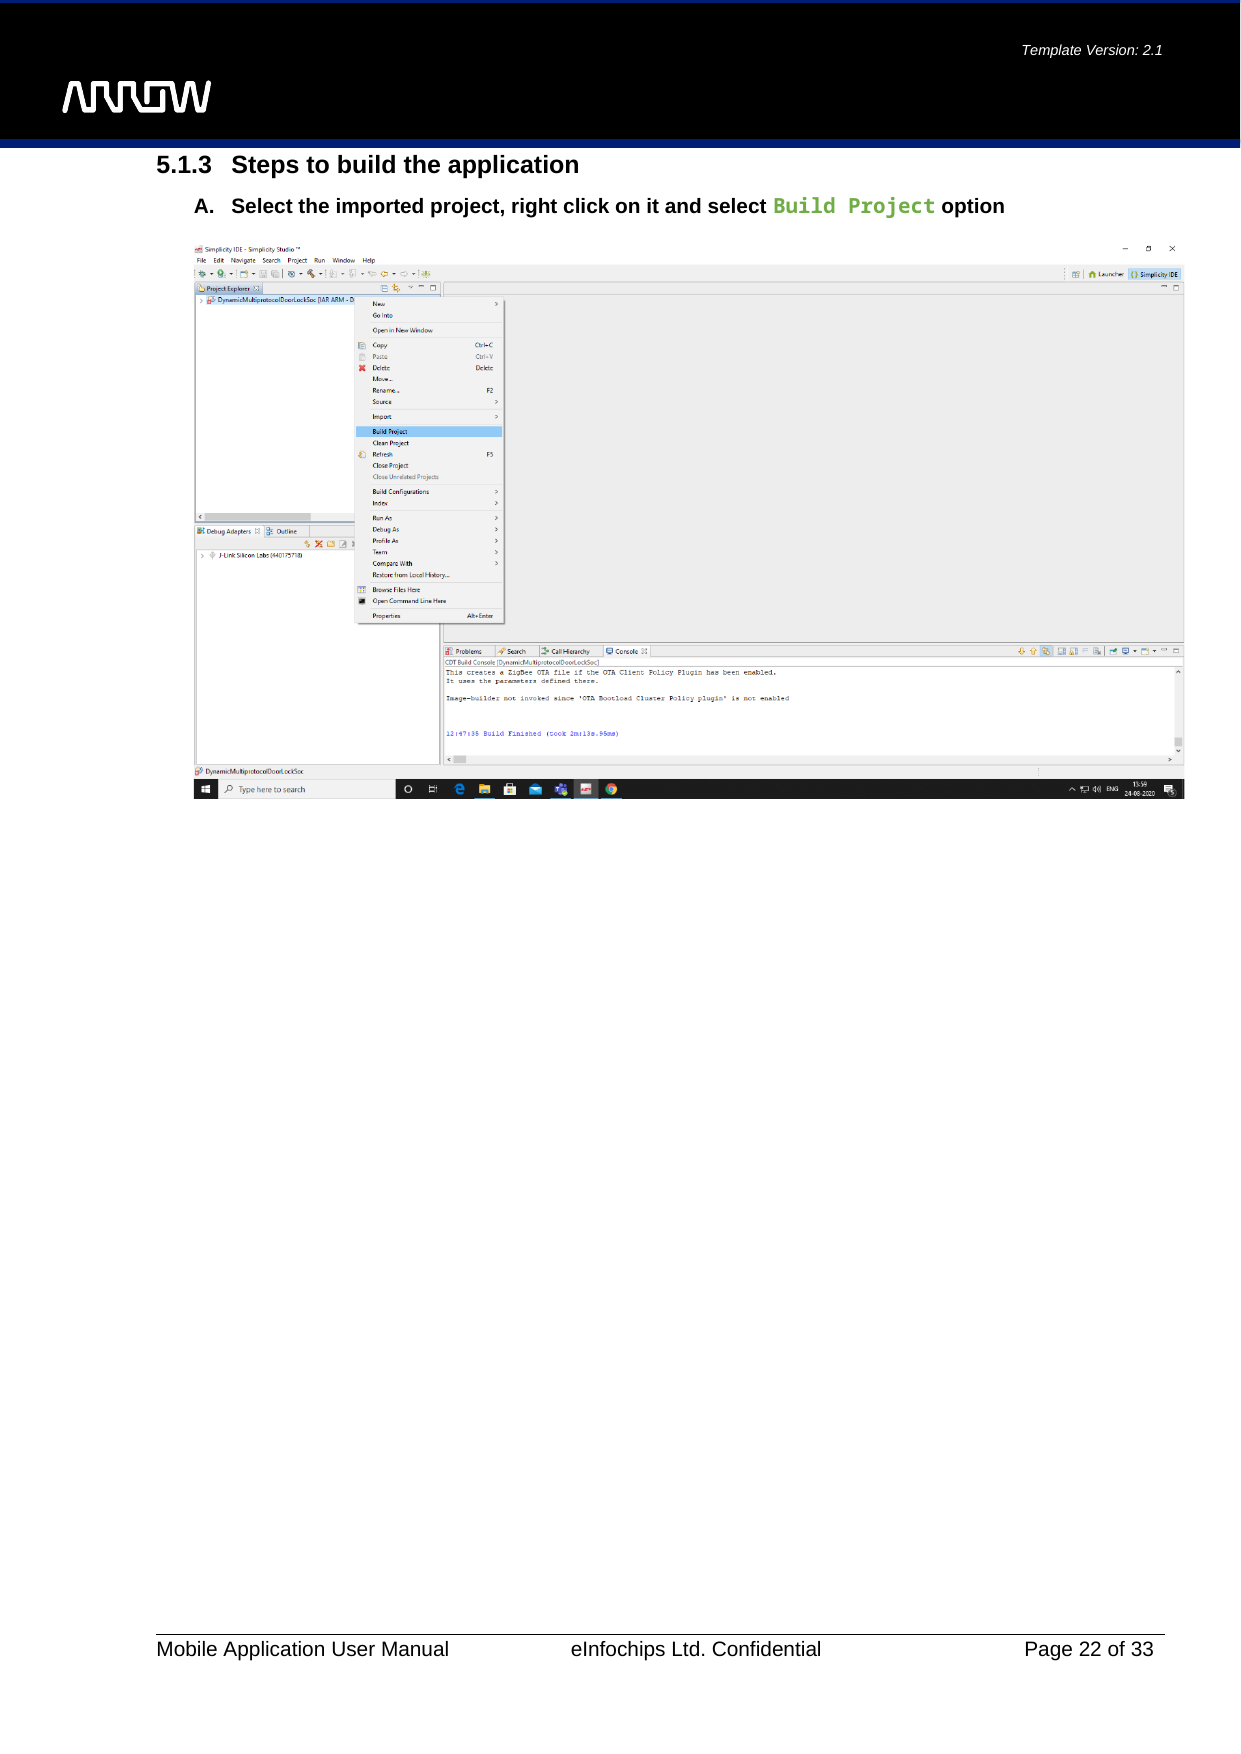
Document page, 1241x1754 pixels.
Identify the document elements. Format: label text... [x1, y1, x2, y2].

picture [37, 49, 236, 144]
subtitle Steps to build the application [156, 150, 1165, 179]
list Select the imported project, right click on it and select Build Project option [194, 191, 1165, 220]
picture [193, 243, 1185, 799]
